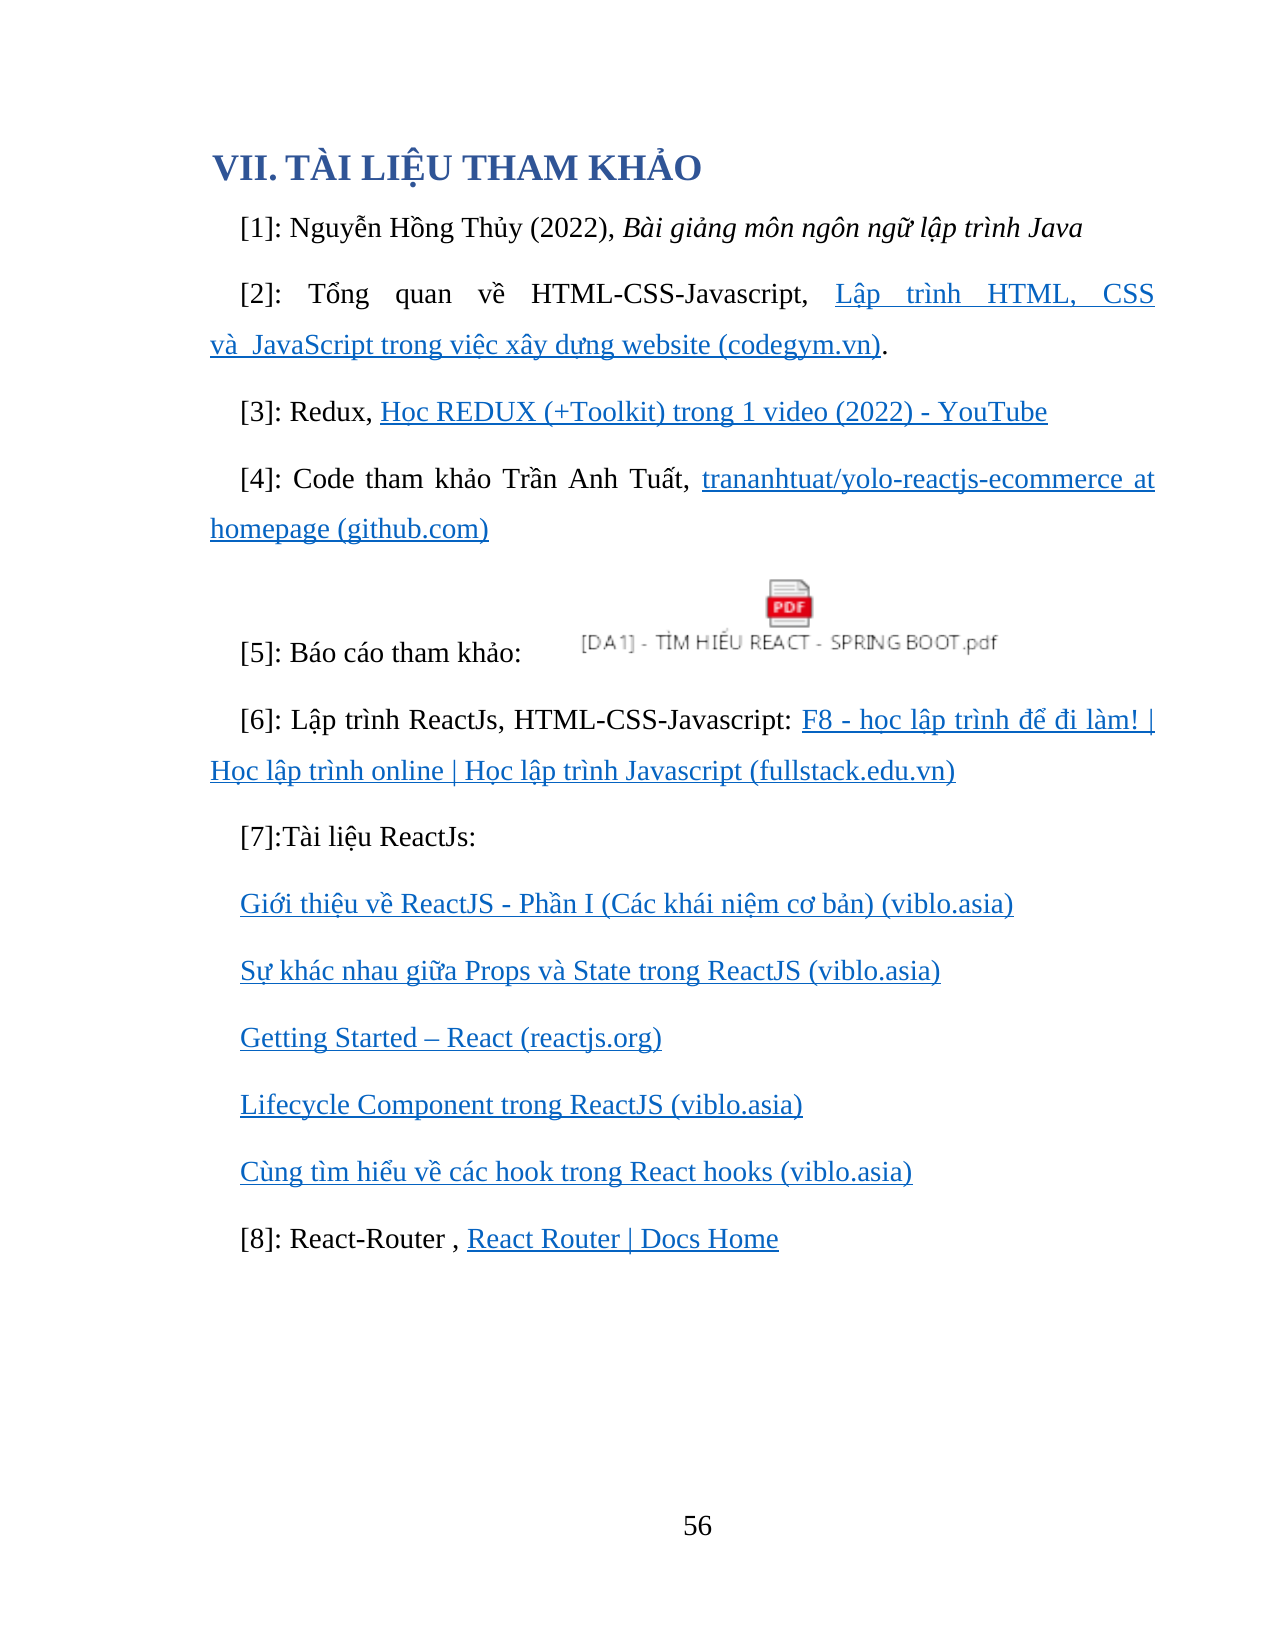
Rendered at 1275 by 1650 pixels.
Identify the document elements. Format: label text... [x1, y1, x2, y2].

text [3]: Redux, Học REDUX (+Toolkit) trong 1 video (2022) - YouTube [210, 394, 1155, 427]
text Sự khác nhau giữa Props và State trong ReactJS (viblo.asia) [210, 953, 1155, 987]
text [8]: React-Router , React Router | Docs Home [210, 1221, 1155, 1255]
text Getting Started – React (reactjs.org) [210, 1021, 1155, 1054]
text [6]: Lập trình ReactJs, HTML-CSS-Javascript: F8 - học lập trình để đi làm! | Học lập trình online | Học lập trình Javascript (fullstack.edu.vn) [210, 702, 1155, 786]
text [5]: Báo cáo tham khảo: [210, 578, 1155, 669]
text Giới thiệu về ReactJS - Phần I (Các khái niệm cơ bản) (viblo.asia) [210, 887, 1155, 920]
text Lifecycle Component trong ReactJS (viblo.asia) [210, 1087, 1155, 1121]
text [1]: Nguyễn Hồng Thủy (2022), Bài giảng môn ngôn ngữ lập trình Java [210, 210, 1155, 243]
text [2]: Tổng quan về HTML-CSS-Javascript, Lập trình HTML, CSS và JavaScript trong việc xây dựng website (codegym.vn). [210, 277, 1155, 361]
text [4]: Code tham khảo Trần Anh Tuất, trananhtuat/yolo-reactjs-ecommerce at homepage (github.com) [210, 461, 1155, 545]
text Cùng tìm hiểu về các hook trong React hooks (viblo.asia) [210, 1154, 1155, 1188]
subtitle TÀI LIỆU THAM KHẢO [247, 145, 1155, 188]
text [7]:Tài liệu ReactJs: [210, 819, 1155, 853]
